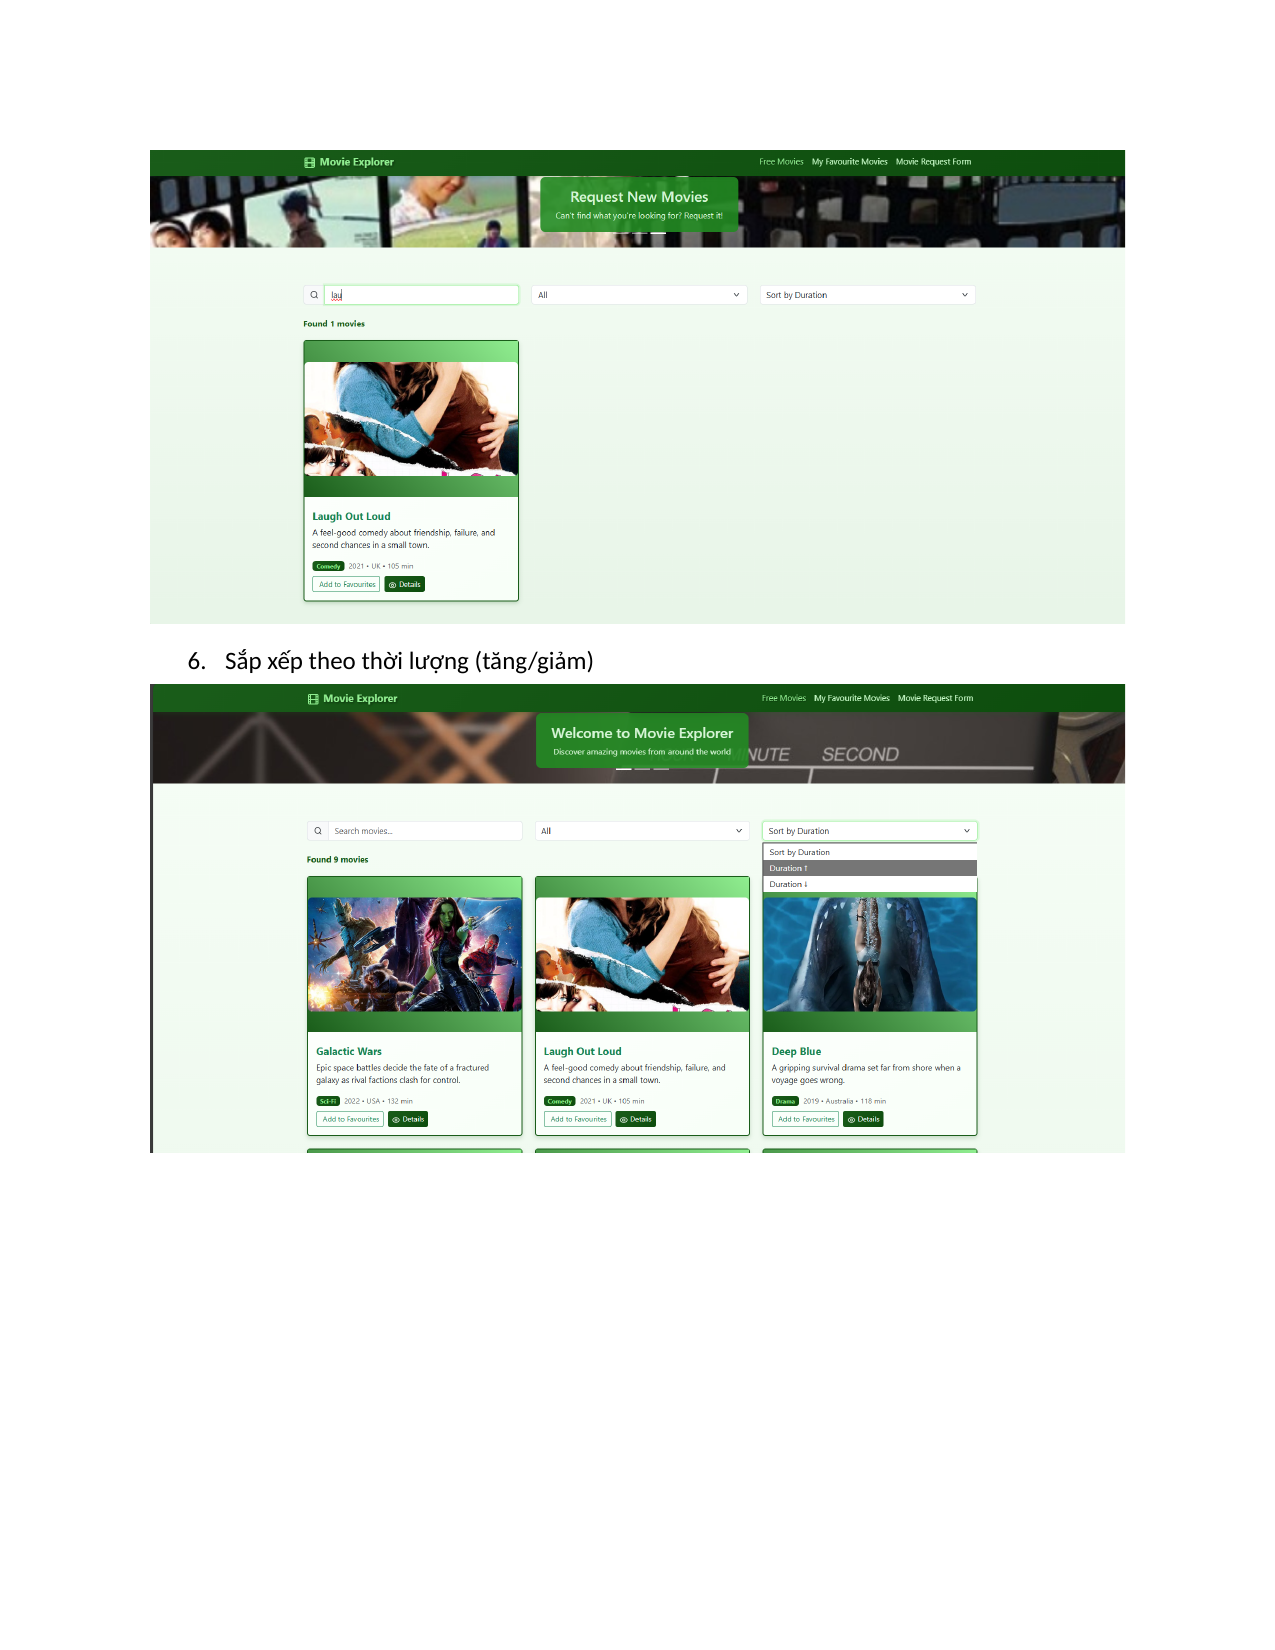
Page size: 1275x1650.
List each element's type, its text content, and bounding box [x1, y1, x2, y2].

picture [150, 684, 1125, 1153]
picture [150, 150, 1125, 624]
list Sắp xếp theo thời lượng (tăng/giảm) [187, 645, 1125, 675]
